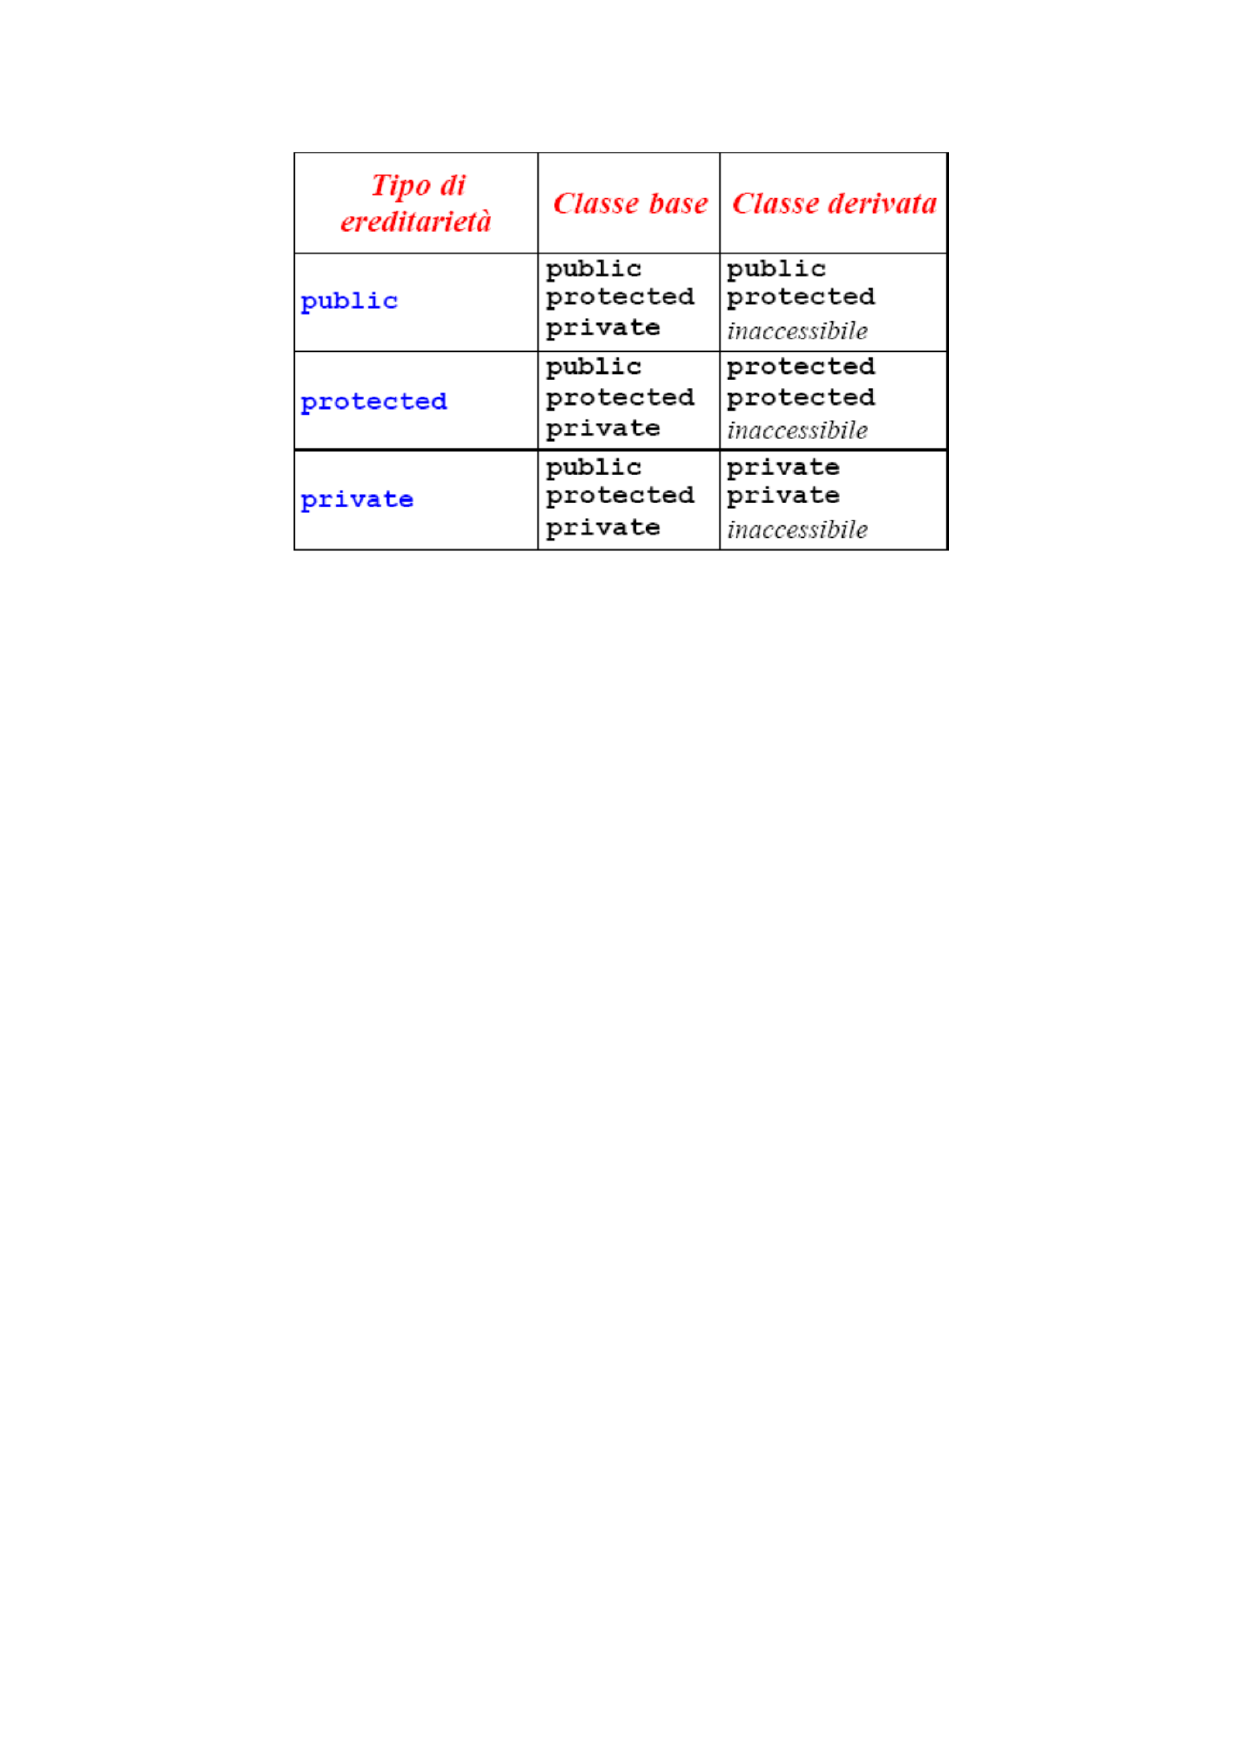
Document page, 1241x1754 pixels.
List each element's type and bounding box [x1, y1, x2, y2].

picture [291, 148, 949, 552]
